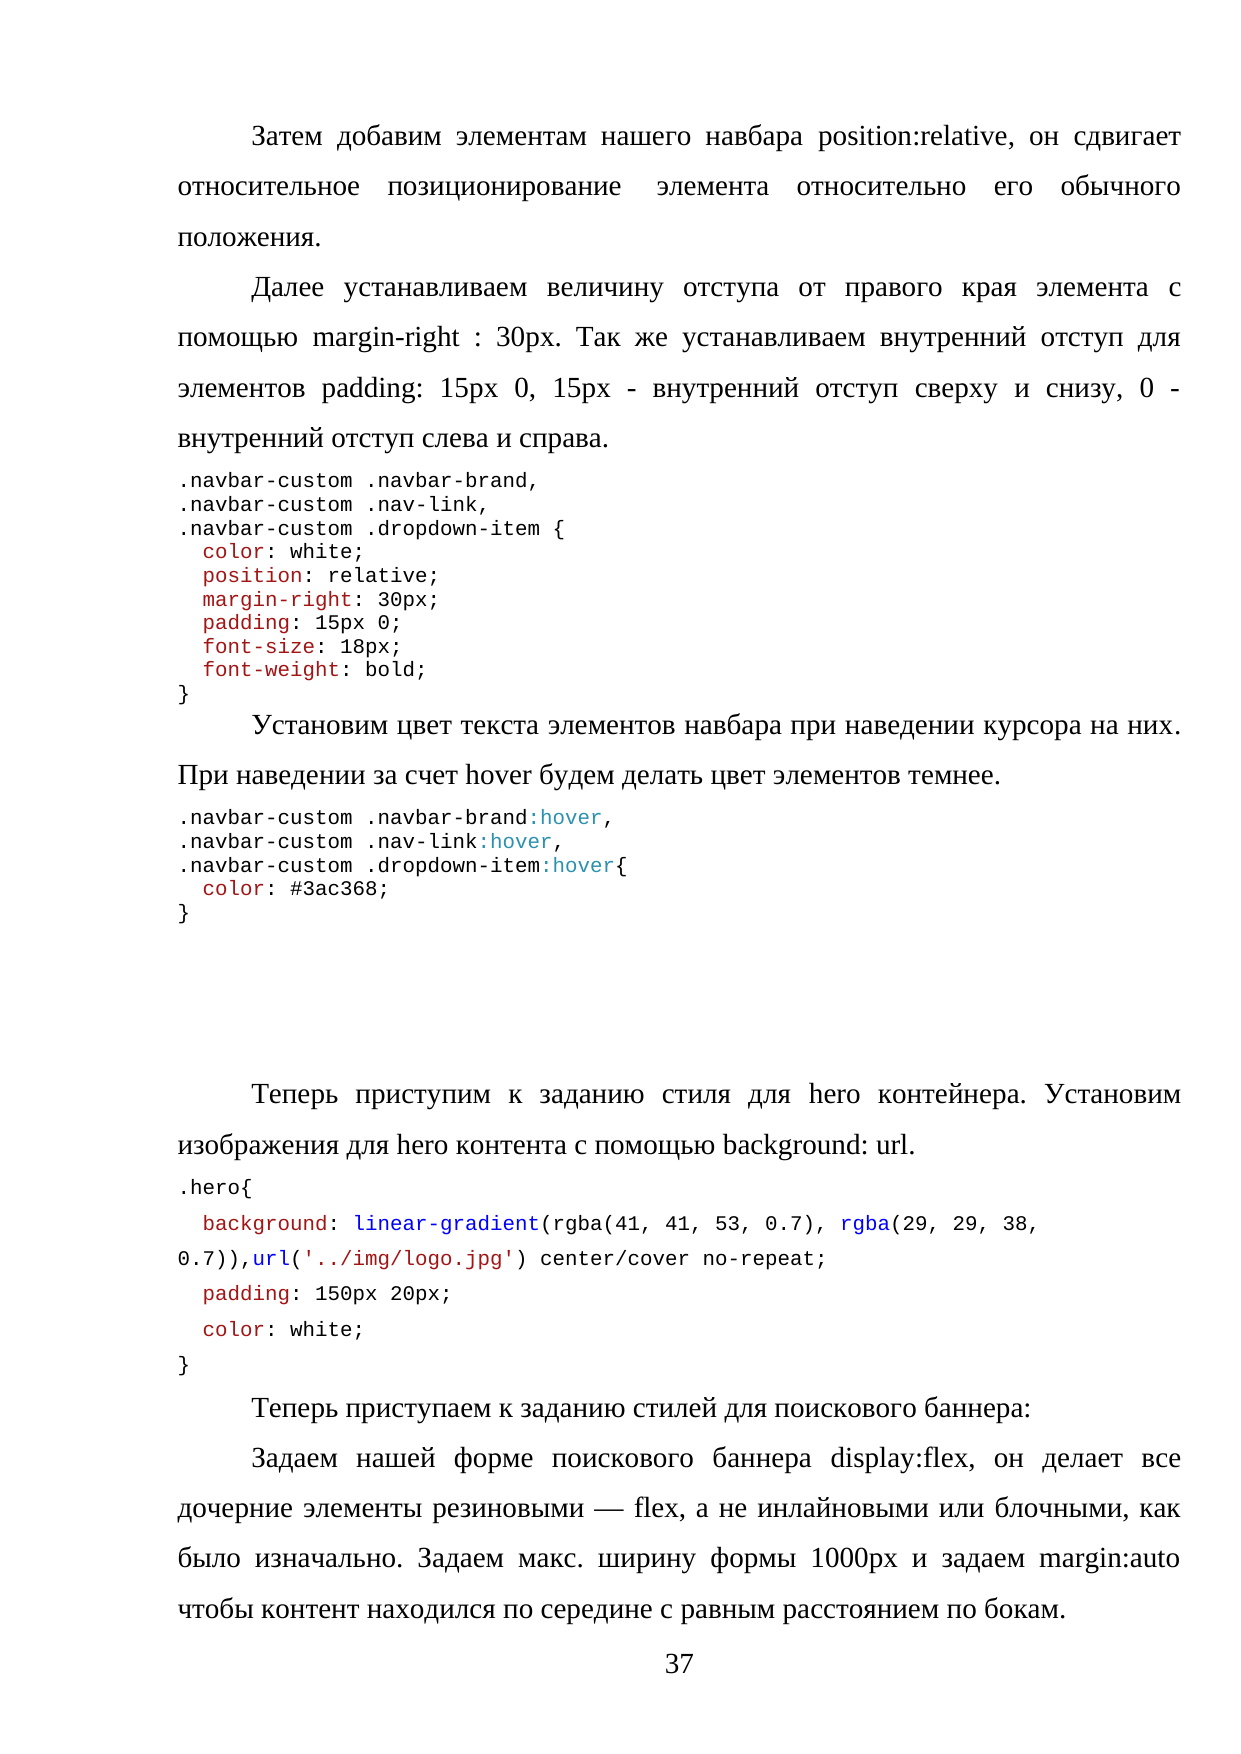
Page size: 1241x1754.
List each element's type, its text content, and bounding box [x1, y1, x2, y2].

text Затем добавим элементам нашего навбара position:relative, он сдвигает относительное позиционирование элемента относительно его обычного положения. [177, 118, 1181, 252]
text .navbar-custom .navbar-brand:hover, .navbar-custom .nav-link:hover, .navbar-custom .dropdown-item:hover{ color: #3ac368; } [177, 807, 1181, 926]
text .hero{ background: linear-gradient(rgba(41, 41, 53, 0.7), rgba(29, 29, 38, 0.7)),url('../img/logo.jpg') center/cover no-repeat; padding: 150px 20px; color: white; } [177, 1177, 1181, 1378]
text Установим цвет текста элементов навбара при наведении курсора на них. При наведении за счет hover будем делать цвет элементов темнее. [177, 707, 1181, 791]
text .navbar-custom .navbar-brand, .navbar-custom .nav-link, .navbar-custom .dropdown-item { color: white; position: relative; margin-right: 30px; padding: 15px 0; font-size: 18px; font-weight: bold; } [177, 470, 1181, 707]
text Далее устанавливаем величину отступа от правого края элемента с помощью margin-right : 30px. Так же устанавливаем внутренний отступ для элементов padding: 15px 0, 15px - внутренний отступ сверху и снизу, 0 - внутренний отступ слева и справа. [177, 269, 1181, 453]
text Теперь приступим к заданию стиля для hero контейнера. Установим изображения для hero контента с помощью background: url. [177, 1077, 1181, 1160]
text Теперь приступаем к заданию стилей для поискового баннера: [177, 1390, 1181, 1423]
text Задаем нашей форме поискового баннера display:flex, он делает все дочерние элементы резиновыми — flex, а не инлайновыми или блочными, как было изначально. Задаем макс. ширину формы 1000px и задаем margin:auto чтобы контент находился по середине с равным расстоянием по бокам. [177, 1440, 1181, 1624]
